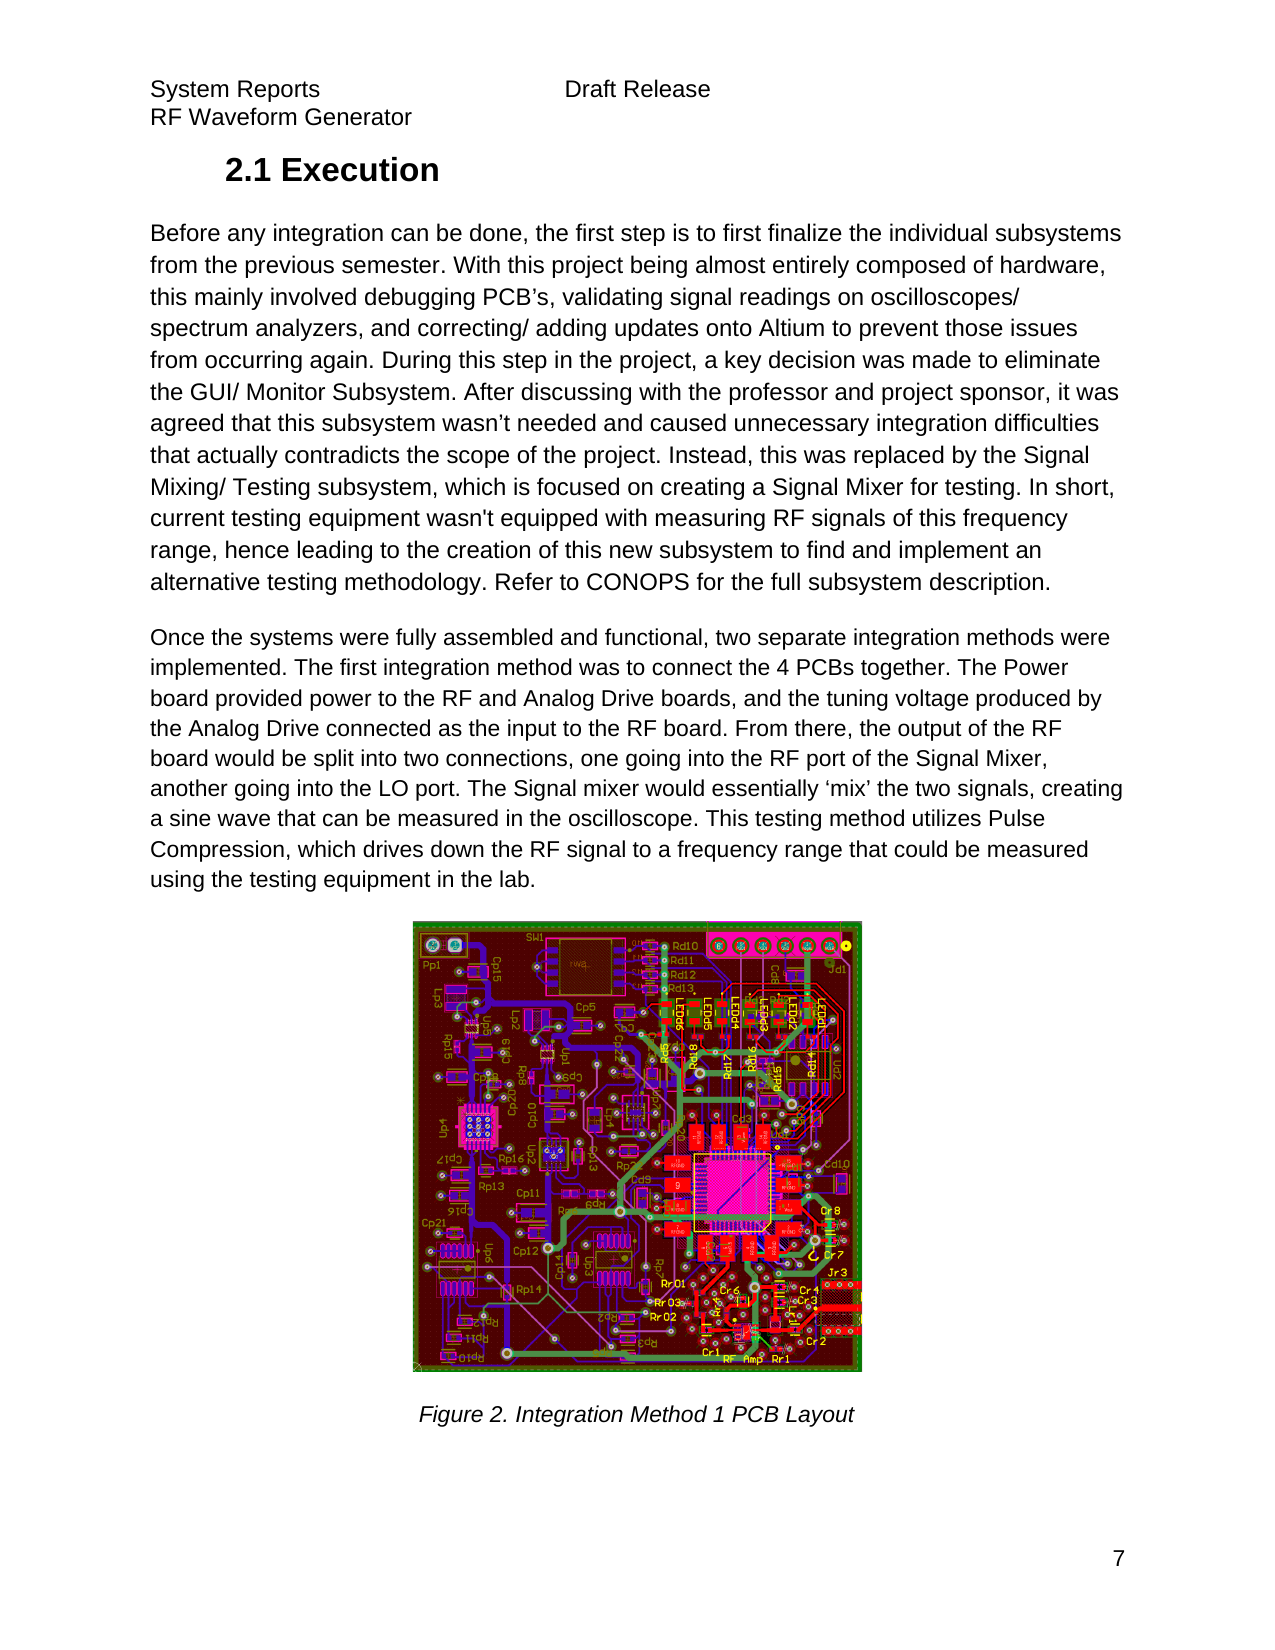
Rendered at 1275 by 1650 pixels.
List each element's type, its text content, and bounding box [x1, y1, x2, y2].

text Once the systems were fully assembled and functional, two separate integration methods were implemented. The first integration method was to connect the 4 PCBs together. The Power board provided power to the RF and Analog Drive boards, and the tuning voltage produced by the Analog Drive connected as the input to the RF board. From there, the output of the RF board would be split into two connections, one going into the RF port of the Signal Mixer, another going into the LO port. The Signal mixer would essentially ‘mix’ the two signals, creating a sine wave that can be measured in the oscilloscope. This testing method utilizes Pulse Compression, which drives down the RF signal to a frequency range that could be measured using the testing equipment in the lab. [150, 624, 1125, 892]
text Before any integration can be done, the first step is to first finalize the individual subsystems from the previous semester. With this project being almost entirely composed of hardware, this mainly involved debugging PCB’s, validating signal readings on oscilloscopes/ spectrum analyzers, and correcting/ adding updates onto Altium to prevent those issues from occurring again. During this step in the project, a key decision was made to eliminate the GUI/ Monitor Subsystem. After discussing with the professor and project sponsor, it was agreed that this subsystem wasn’t needed and caused unnecessary integration difficulties that actually contradicts the scope of the project. Instead, this was replaced by the Signal Mixing/ Testing subsystem, which is focused on creating a Signal Mixer for testing. In short, current testing equipment wasn't equipped with measuring RF signals of this frequency range, hence leading to the creation of this new subsystem to find and implement an alternative testing methodology. Refer to CONOPS for the full subsystem description. [150, 219, 1125, 595]
text Figure 2. Integration Method 1 PCB Layout [150, 1401, 1125, 1427]
picture [412, 921, 863, 1372]
subtitle 2.1 Execution [150, 150, 1125, 188]
